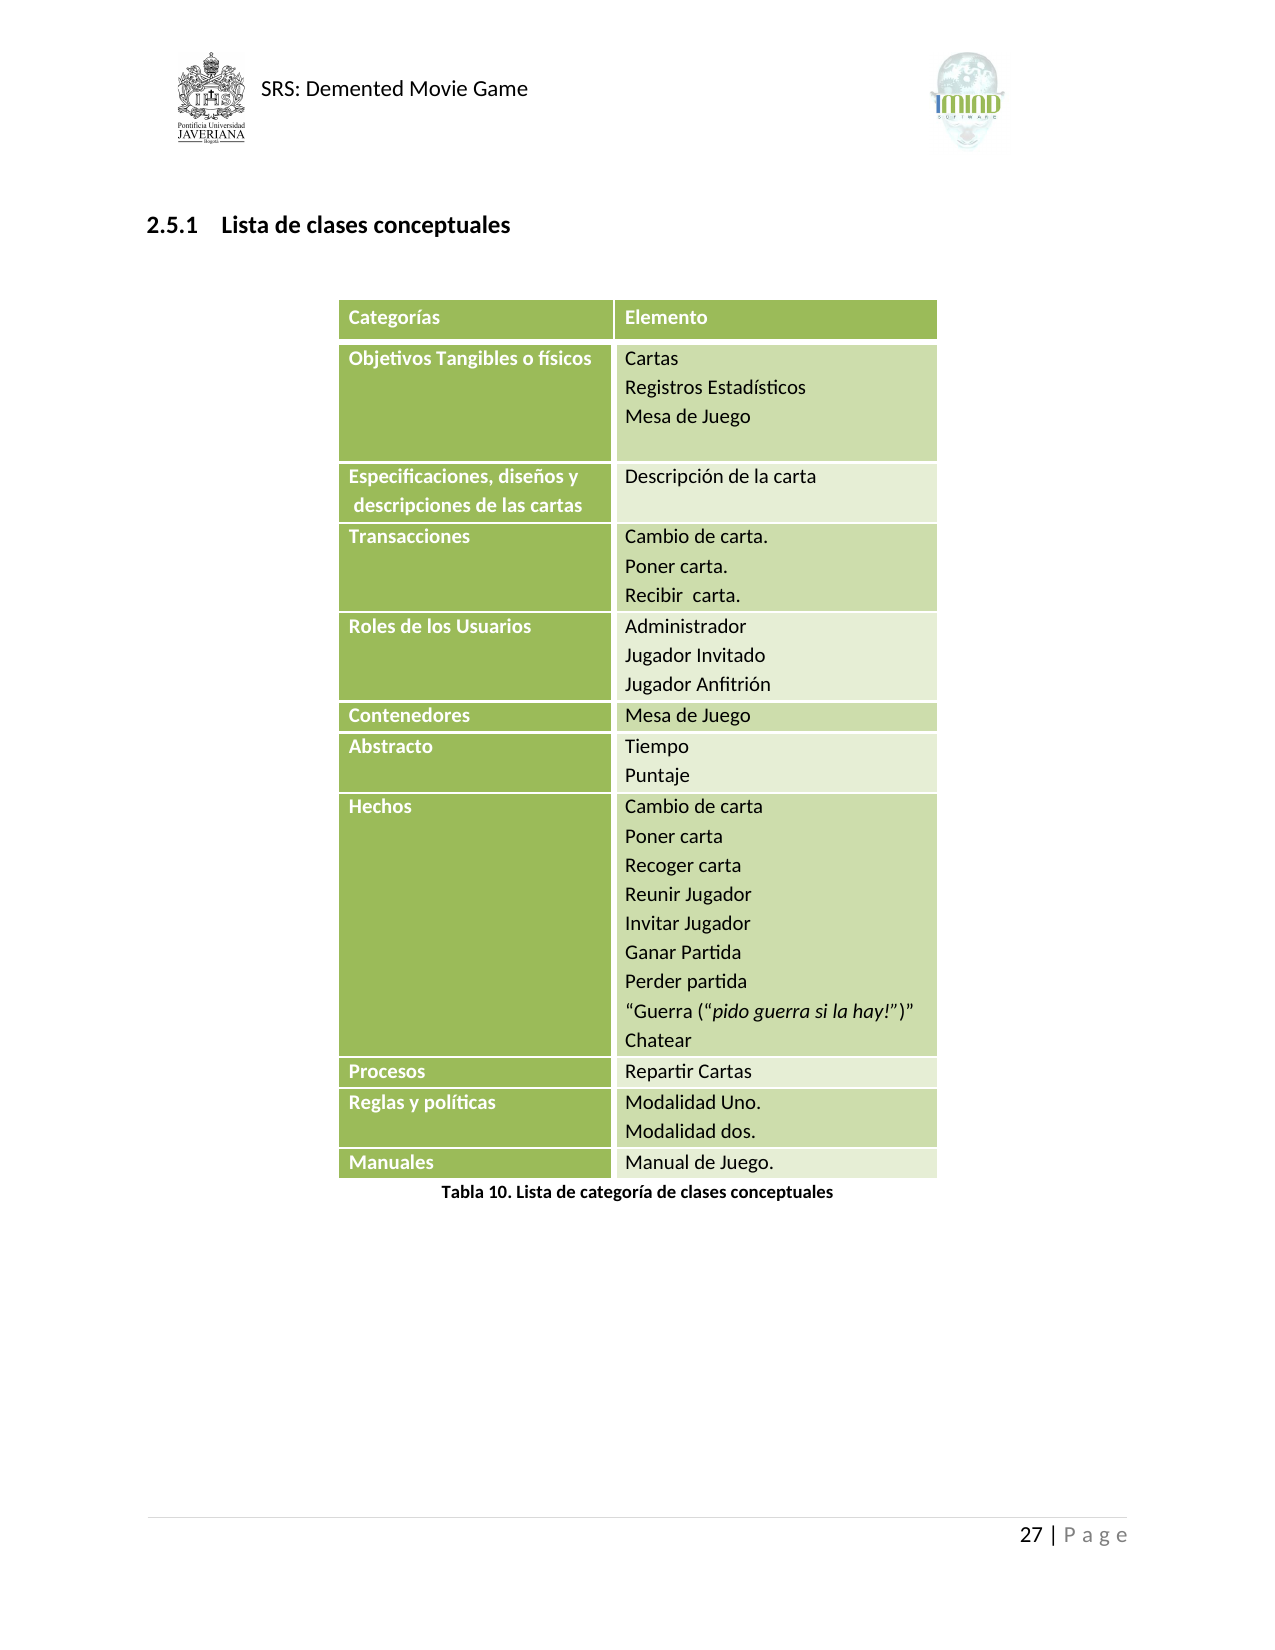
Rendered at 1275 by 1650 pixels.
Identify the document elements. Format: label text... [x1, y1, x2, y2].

table_cell Cartas Registros Estadísticos Mesa de Juego [617, 345, 937, 461]
table_cell Descripción de la carta [617, 464, 937, 522]
table_cell Cambio de carta. Poner carta. Recibir carta. [617, 524, 937, 611]
picture [177, 52, 245, 144]
table_cell Transacciones [339, 524, 611, 611]
text Tabla 10. Lista de categoría de clases conceptuales [148, 1180, 1127, 1203]
table_cell Especificaciones, diseños y descripciones de las cartas [339, 464, 611, 522]
table_cell Abstracto [339, 734, 611, 792]
table_cell Modalidad Uno. Modalidad dos. [617, 1089, 937, 1147]
table_cell Tiempo Puntaje [617, 734, 937, 792]
table_cell Manuales [339, 1149, 611, 1178]
table_cell Hechos [339, 794, 611, 1056]
table_cell Procesos [339, 1058, 611, 1087]
subtitle Lista de clases conceptuales [146, 209, 1127, 240]
table_cell Objetivos Tangibles o físicos [339, 345, 611, 461]
table_cell Reglas y políticas [339, 1089, 611, 1147]
table_header Categorías [339, 300, 613, 339]
picture [929, 52, 1011, 155]
table_cell Contenedores [339, 703, 611, 731]
table_cell Roles de los Usuarios [339, 613, 611, 700]
table_cell Mesa de Juego [617, 703, 937, 731]
table_cell Administrador Jugador Invitado Jugador Anfitrión [617, 613, 937, 700]
table_cell Cambio de carta Poner carta Recoger carta Reunir Jugador Invitar Jugador Ganar Partida Perder partida “Guerra (“pido guerra si la hay!”)” Chatear [617, 794, 937, 1056]
table_cell Repartir Cartas [617, 1058, 937, 1087]
table_cell Manual de Juego. [617, 1149, 937, 1178]
table_header Elemento [615, 300, 937, 339]
